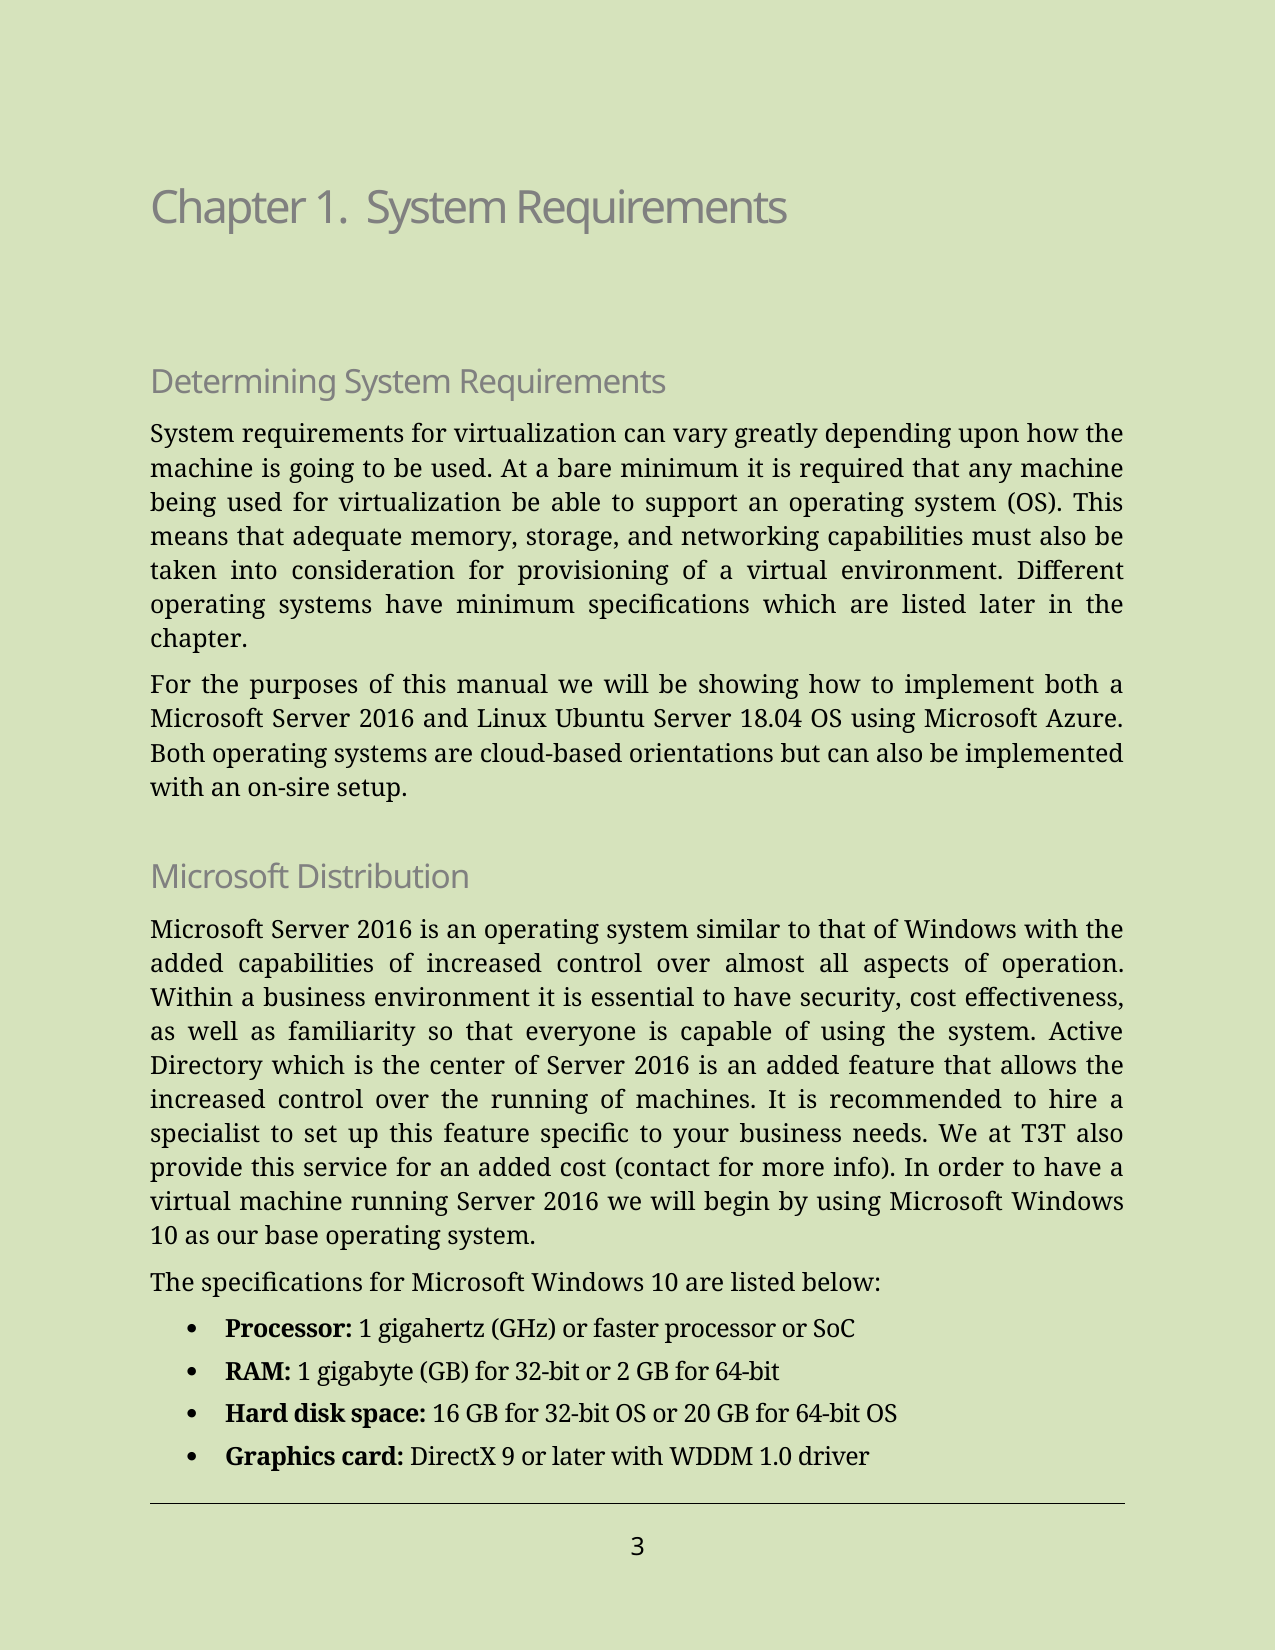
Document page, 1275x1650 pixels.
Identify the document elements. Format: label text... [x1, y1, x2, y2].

text For the purposes of this manual we will be showing how to implement both a Microsoft Server 2016 and Linux Ubuntu Server 18.04 OS using Microsoft Azure. Both operating systems are cloud-based orientations but can also be implemented with an on-sire setup. [150, 667, 1125, 803]
subtitle Chapter 1. System Requirements [150, 175, 1125, 237]
subtitle Microsoft Distribution [150, 853, 1125, 899]
list RAM: 1 gigabyte (GB) for 32-bit or 2 GB for 64-bit [187, 1353, 1125, 1387]
text The specifications for Microsoft Windows 10 are listed below: [150, 1264, 1125, 1298]
text Microsoft Server 2016 is an operating system similar to that of Windows with the added capabilities of increased control over almost all aspects of operation. Within a business environment it is essential to have security, cost effectiveness, as well as familiarity so that everyone is capable of using the system. Active Directory which is the center of Server 2016 is an added feature that allows the increased control over the running of machines. It is recommended to hire a specialist to set up this feature specific to your business needs. We at T3T also provide this service for an added cost (contact for more info). In order to have a virtual machine running Server 2016 we will begin by using Microsoft Windows 10 as our base operating system. [150, 911, 1125, 1252]
list Graphics card: DirectX 9 or later with WDDM 1.0 driver [187, 1438, 1125, 1472]
list Hard disk space: 16 GB for 32-bit OS or 20 GB for 64-bit OS [187, 1396, 1125, 1430]
text System requirements for virtualization can vary greatly depending upon how the machine is going to be used. At a bare minimum it is required that any machine being used for virtualization be able to support an operating system (OS). This means that adequate memory, storage, and networking capabilities must also be taken into consideration for provisioning of a virtual environment. Different operating systems have minimum specifications which are listed later in the chapter. [150, 416, 1125, 654]
subtitle Determining System Requirements [150, 358, 1125, 404]
list Processor: 1 gigahertz (GHz) or faster processor or SoC [187, 1311, 1125, 1345]
